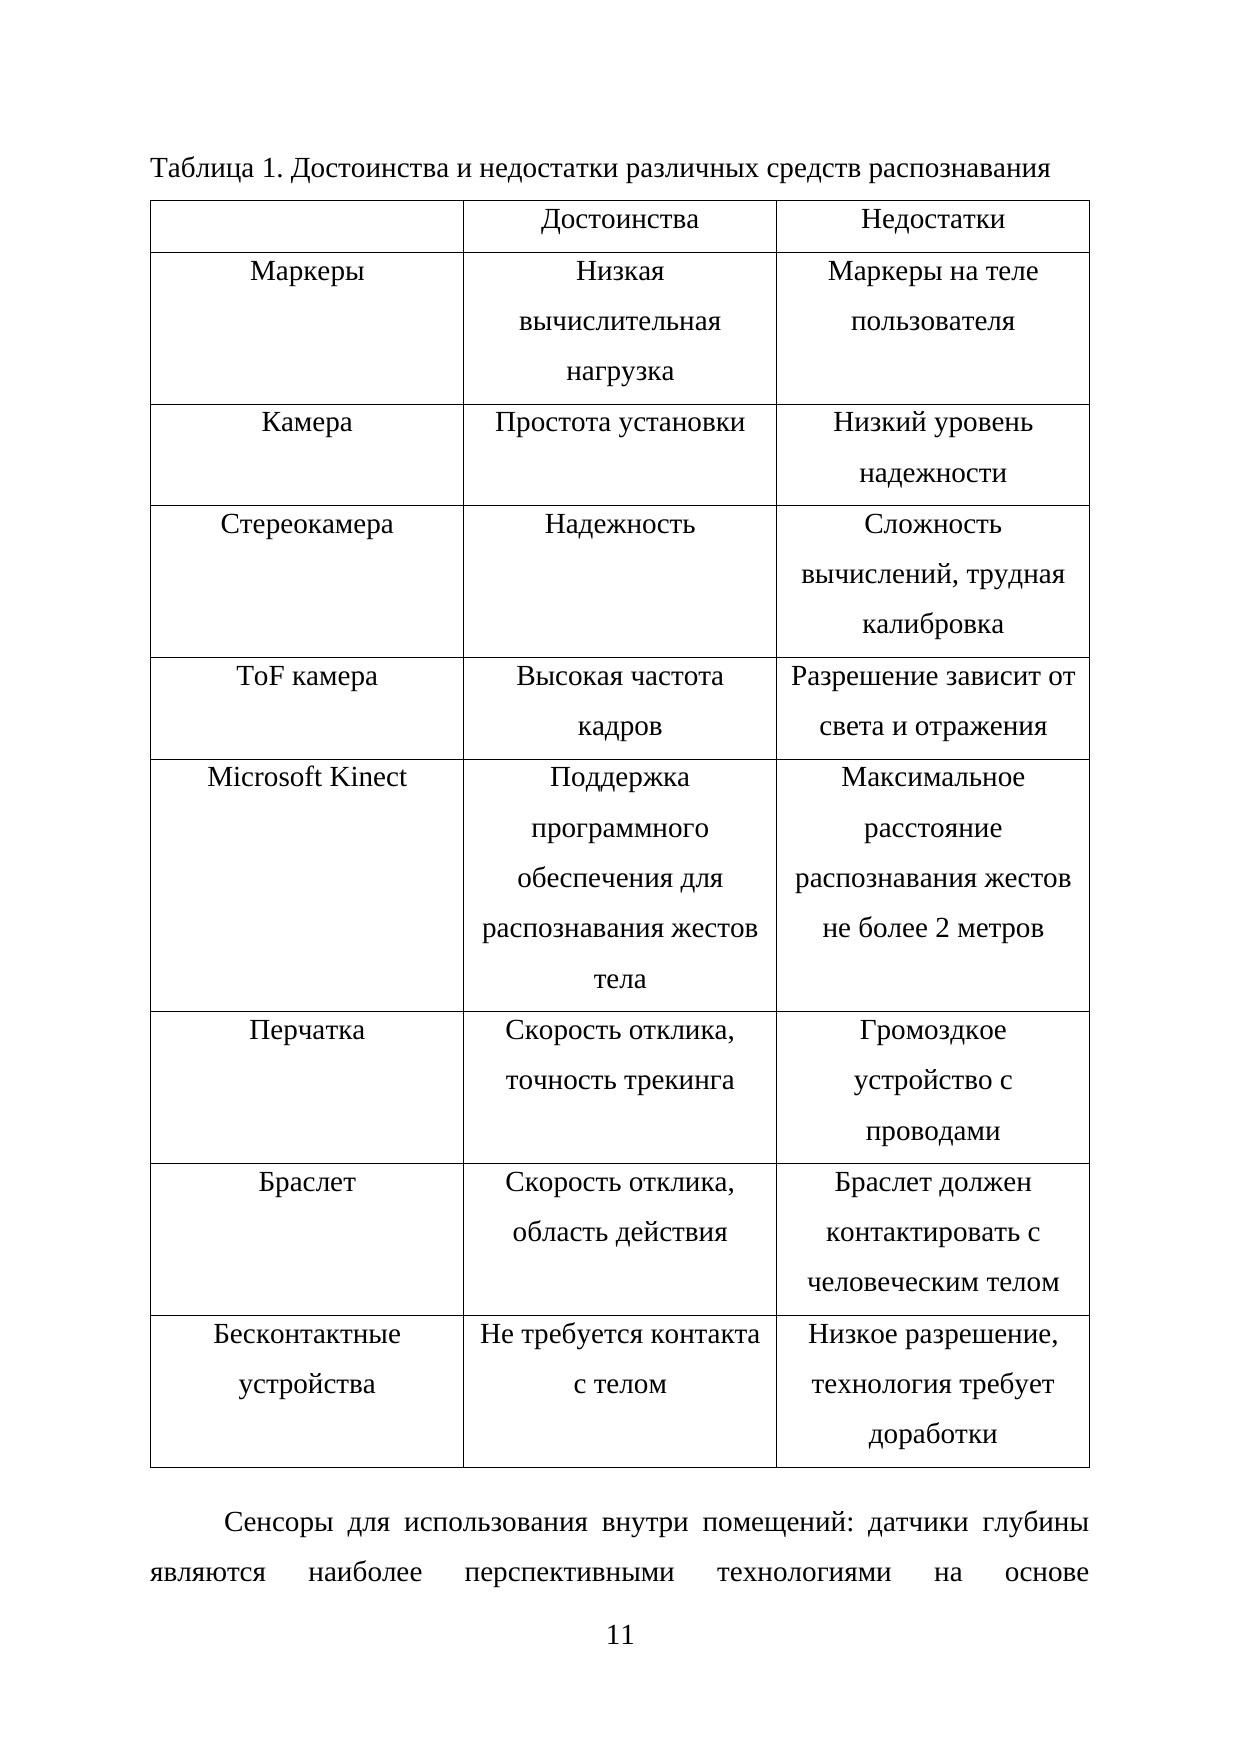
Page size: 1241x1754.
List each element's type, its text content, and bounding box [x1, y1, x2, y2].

table_cell Низкий уровень надежности [777, 405, 1089, 505]
table_cell Маркеры [151, 253, 463, 403]
table_cell Простота установки [464, 405, 776, 505]
table_header Недостатки [777, 201, 1089, 252]
table_cell Громоздкое устройство с проводами [777, 1012, 1089, 1163]
table_cell Маркеры на теле пользователя [777, 253, 1089, 403]
table_header Достоинства [464, 201, 776, 252]
table_cell ToF камера [151, 658, 463, 758]
table_cell Максимальное расстояние распознавания жестов не более 2 метров [777, 760, 1089, 1011]
table_cell Скорость отклика, область действия [464, 1164, 776, 1315]
table_cell Низкое разрешение, технология требует доработки [777, 1316, 1089, 1467]
table_cell Не требуется контакта с телом [464, 1316, 776, 1467]
table_cell Бесконтактные устройства [151, 1316, 463, 1467]
table_cell Перчатка [151, 1012, 463, 1163]
table_cell Низкая вычислительная нагрузка [464, 253, 776, 403]
table_cell Надежность [464, 506, 776, 657]
table_header [151, 201, 463, 252]
table_cell Microsoft Kinect [151, 760, 463, 1011]
text Таблица 1. Достоинства и недостатки различных средств распознавания [150, 150, 1090, 183]
table_cell Браслет должен контактировать с человеческим телом [777, 1164, 1089, 1315]
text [150, 1504, 1090, 1588]
table_cell Браслет [151, 1164, 463, 1315]
table_cell Стереокамера [151, 506, 463, 657]
table_cell Скорость отклика, точность трекинга [464, 1012, 776, 1163]
table_cell Поддержка программного обеспечения для распознавания жестов тела [464, 760, 776, 1011]
table_cell Сложность вычислений, трудная калибровка [777, 506, 1089, 657]
table_cell Разрешение зависит от света и отражения [777, 658, 1089, 758]
table_cell Высокая частота кадров [464, 658, 776, 758]
table_cell Камера [151, 405, 463, 505]
